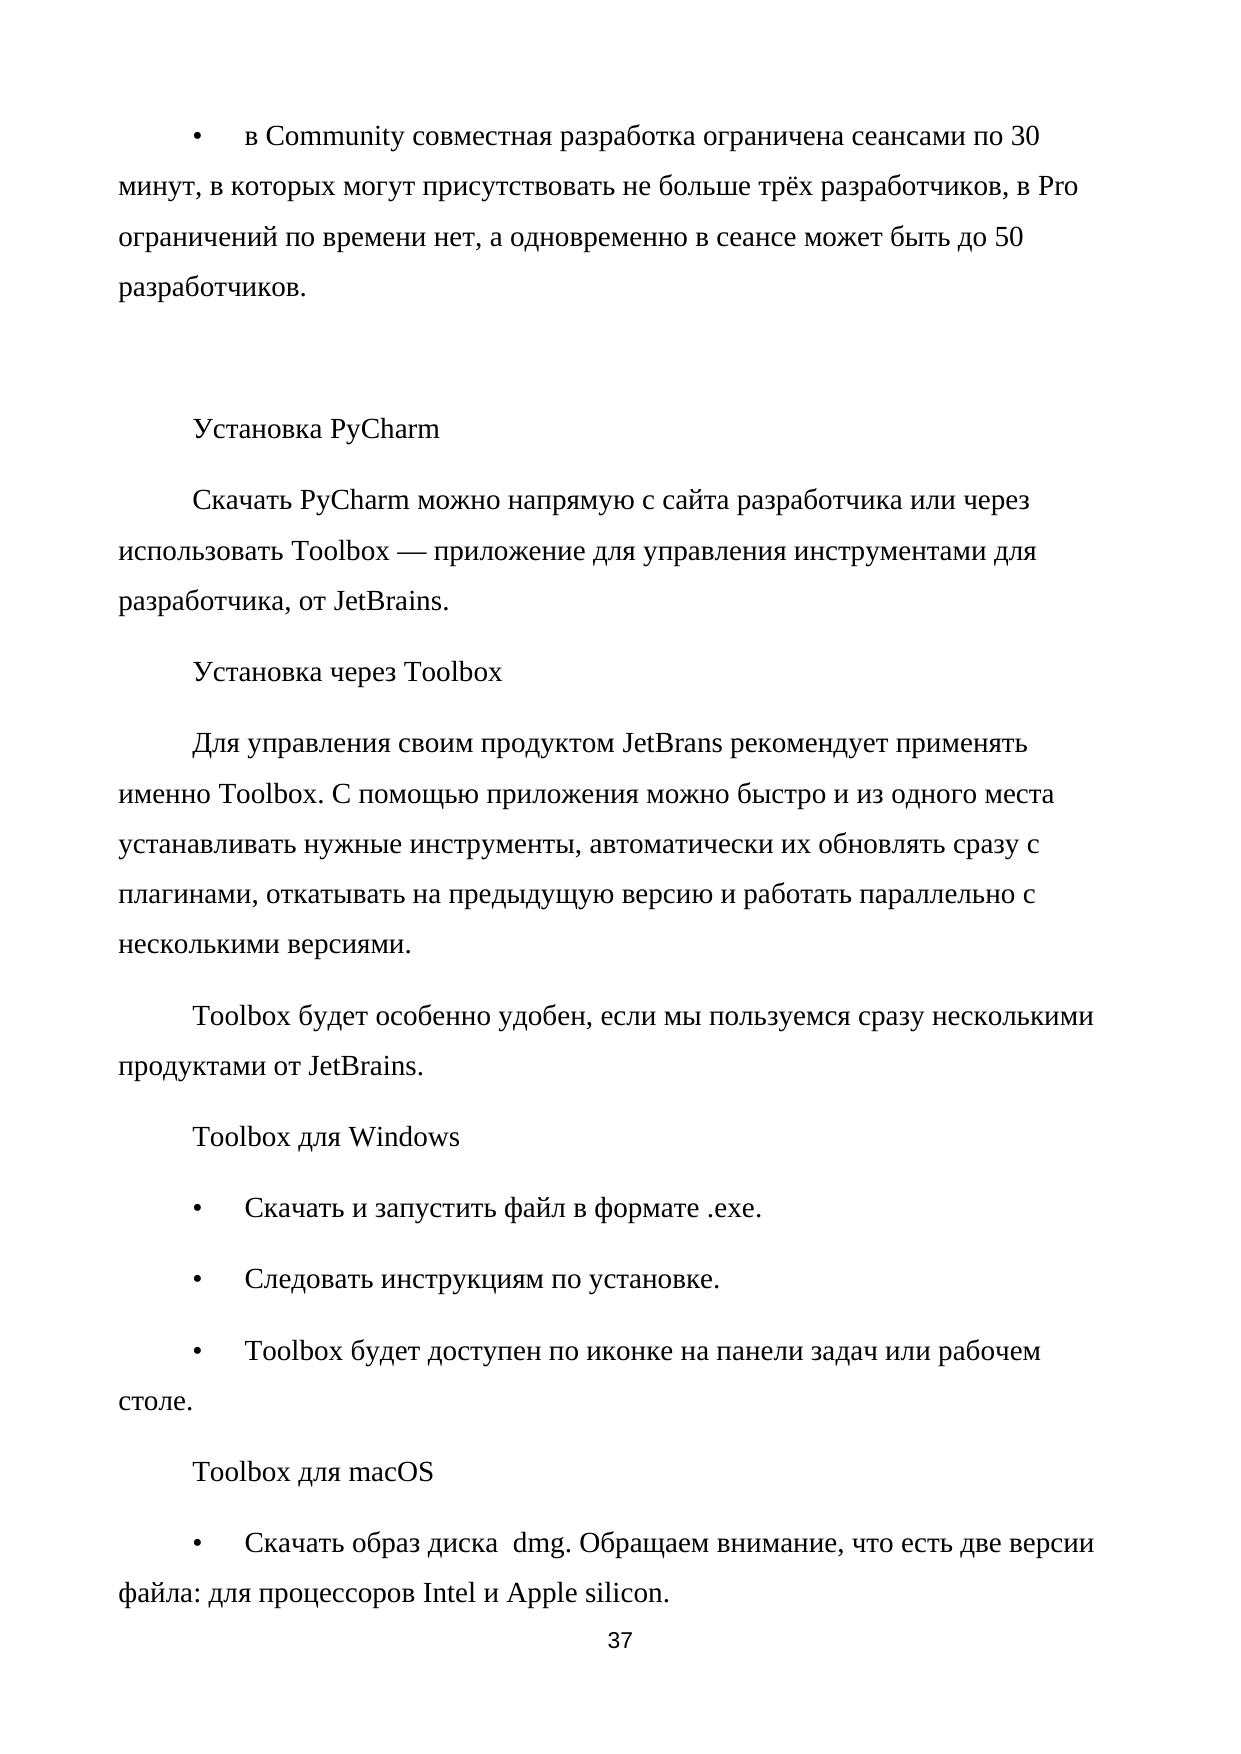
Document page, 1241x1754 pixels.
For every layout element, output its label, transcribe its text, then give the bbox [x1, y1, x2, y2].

text Toolbox будет особенно удобен, если мы пользуемся сразу несколькими продуктами от JetBrains. [118, 998, 1122, 1082]
text • Следовать инструкциям по установке. [118, 1262, 1122, 1295]
text • Toolbox будет доступен по иконке на панели задач или рабочем столе. [118, 1333, 1122, 1417]
text • Скачать и запустить файл в формате .exe. [118, 1190, 1122, 1224]
text Для управления своим продуктом JetBrans рекомендует применять именно Toolbox. С помощью приложения можно быстро и из одного места устанавливать нужные инструменты, автоматически их обновлять сразу с плагинами, откатывать на предыдущую версию и работать параллельно с несколькими версиями. [118, 725, 1122, 960]
text Установка PyCharm [118, 411, 1122, 445]
text Toolbox для macOS [118, 1454, 1122, 1488]
text • в Community совместная разработка ограничена сеансами по 30 минут, в которых могут присутствовать не больше трёх разработчиков, в Pro ограничений по времени нет, а одновременно в сеансе может быть до 50 разработчиков. [118, 118, 1122, 303]
text • Скачать образ диска dmg. Обращаем внимание, что есть две версии файла: для процессоров Intel и Apple silicon. [118, 1525, 1122, 1609]
text Установка через Toolbox [118, 654, 1122, 688]
text Скачать PyCharm можно напрямую с сайта разработчика или через использовать Toolbox — приложение для управления инструментами для разработчика, от JetBrains. [118, 482, 1122, 617]
text Toolbox для Windows [118, 1119, 1122, 1153]
